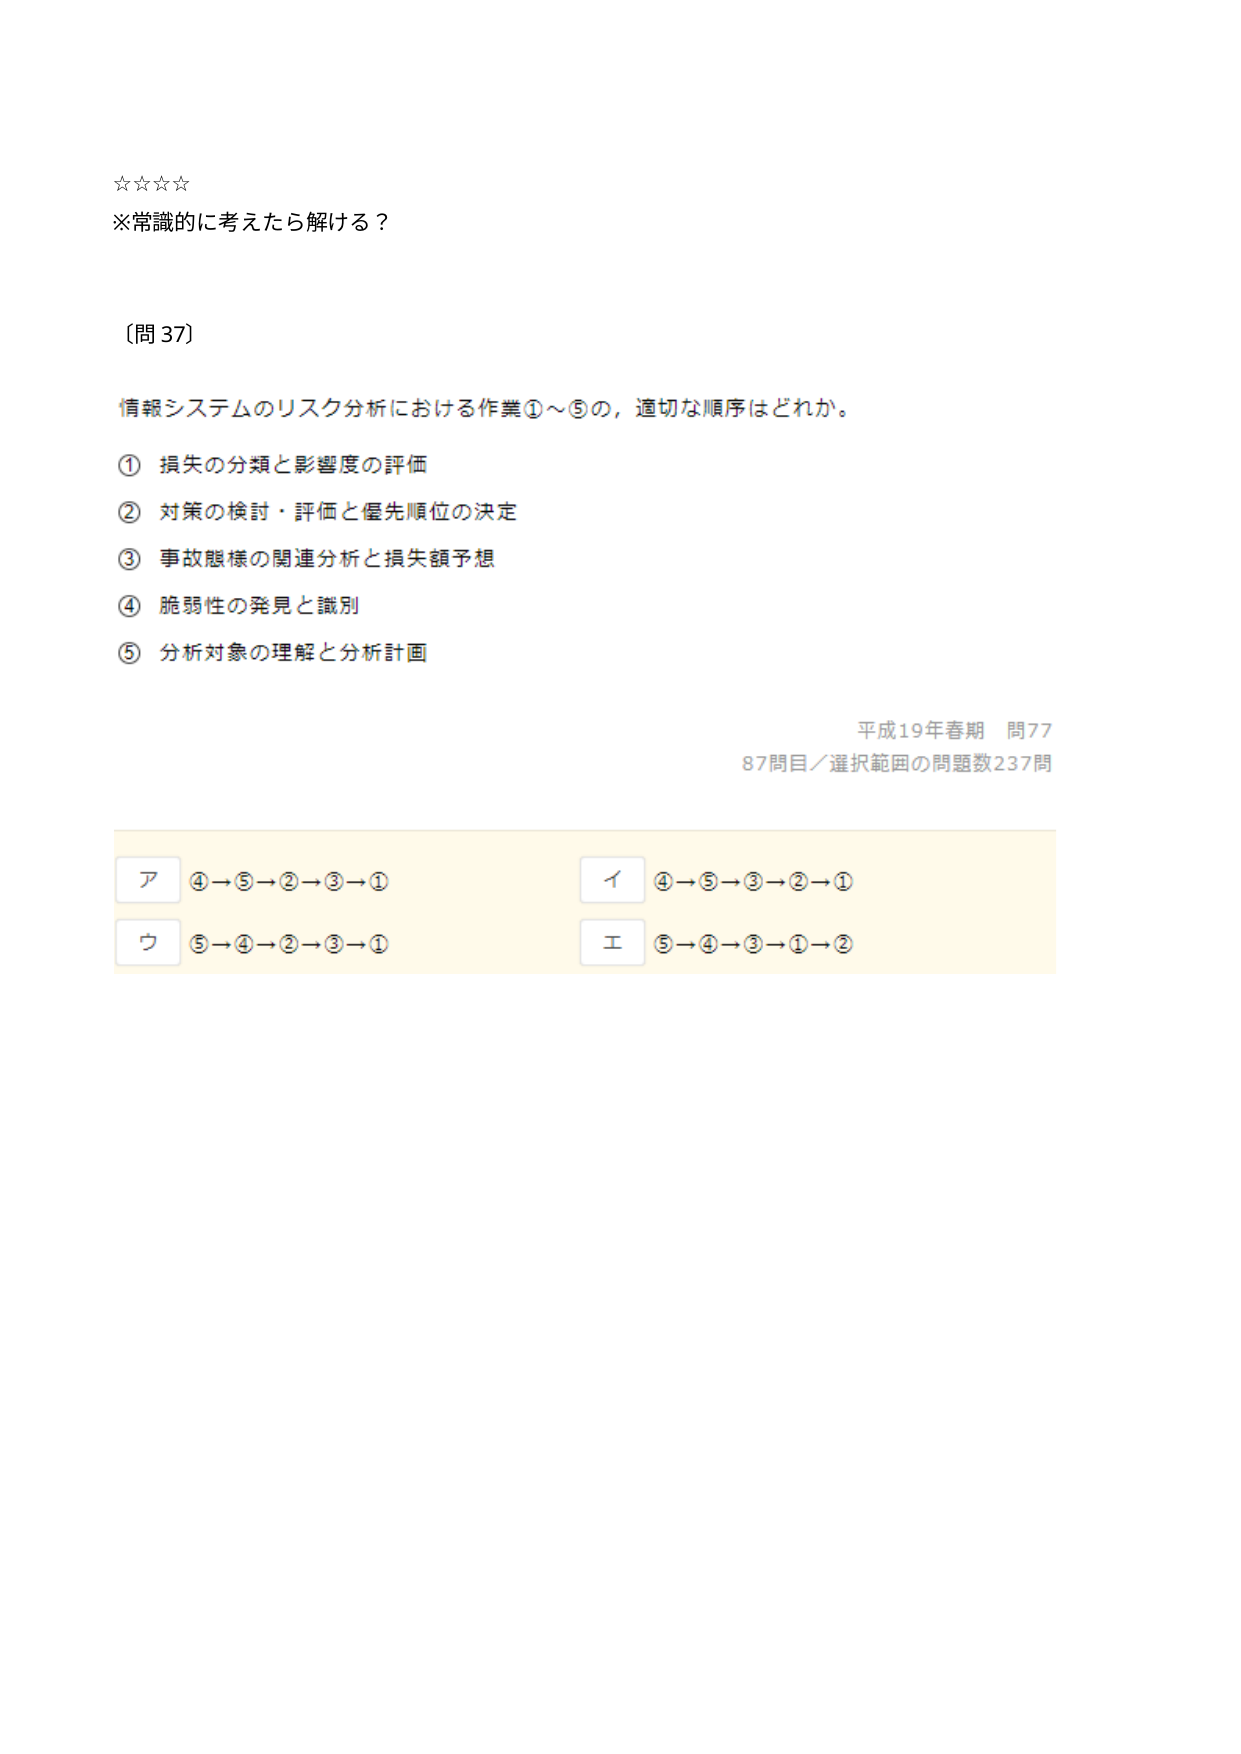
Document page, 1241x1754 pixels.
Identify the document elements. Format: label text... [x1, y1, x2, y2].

text ☆☆☆☆ [112, 164, 1128, 202]
text 〔問37〕 [112, 314, 1128, 352]
text ※常識的に考えたら解ける？ [112, 202, 1128, 239]
picture [114, 389, 1057, 974]
